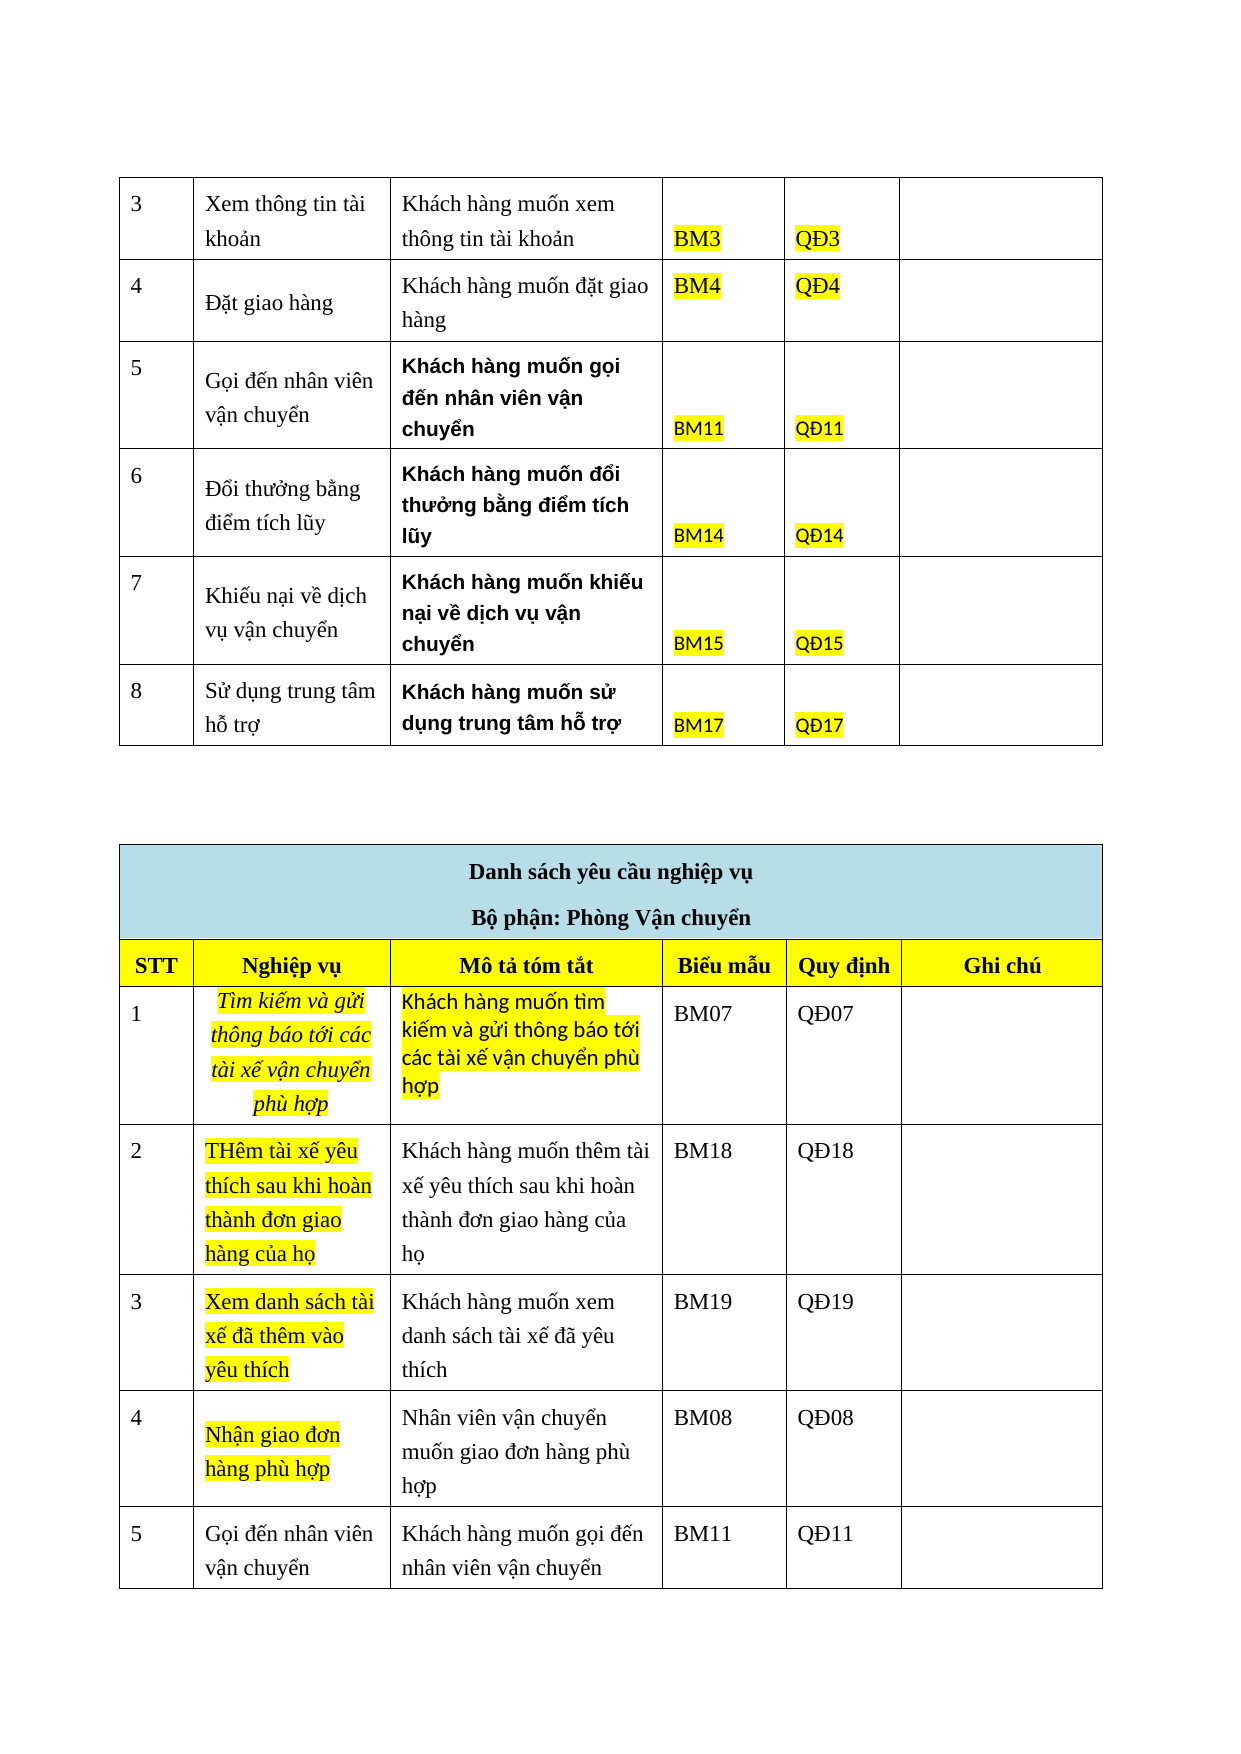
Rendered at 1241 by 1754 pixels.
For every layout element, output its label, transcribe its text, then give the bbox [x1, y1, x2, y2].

table_cell BM18 [663, 1125, 786, 1274]
table_cell Đổi thưởng bằng điểm tích lũy [194, 449, 390, 556]
table_cell 1 [120, 987, 193, 1124]
table_cell BM08 [663, 1391, 786, 1506]
table_cell QĐ4 [785, 260, 899, 341]
table_cell [900, 260, 1102, 341]
table_cell Xem thông tin tài khoản [194, 178, 390, 259]
table_cell QĐ11 [785, 342, 899, 448]
table_cell Nghiệp vụ [194, 940, 390, 986]
table_cell Khách hàng muốn xem thông tin tài khoản [391, 178, 662, 259]
table_cell BM3 [663, 178, 784, 259]
table_cell QĐ11 [787, 1507, 901, 1588]
table_cell [900, 342, 1102, 448]
table_cell THêm tài xế yêu thích sau khi hoàn thành đơn giao hàng của họ [194, 1125, 390, 1274]
table_cell Khách hàng muốn xem danh sách tài xế đã yêu thích [391, 1275, 662, 1390]
table_cell Khách hàng muốn gọi đến nhân viên vận chuyển [391, 1507, 662, 1588]
table_cell BM11 [663, 1507, 786, 1588]
table_cell Khách hàng muốn khiếu nại về dịch vụ vận chuyển [391, 557, 662, 663]
table_cell QĐ18 [787, 1125, 901, 1274]
table_cell 5 [120, 342, 193, 448]
table_cell [902, 1275, 1102, 1390]
table_cell [902, 1125, 1102, 1274]
table_cell Khách hàng muốn đặt giao hàng [391, 260, 662, 341]
table_cell BM14 [663, 449, 784, 556]
table_cell Đặt giao hàng [194, 260, 390, 341]
table_cell [902, 1507, 1102, 1588]
table_cell QĐ08 [787, 1391, 901, 1506]
table_cell Mô tả tóm tắt [391, 940, 662, 986]
table_cell [902, 987, 1102, 1124]
table_cell QĐ07 [787, 987, 901, 1124]
table_cell QĐ17 [785, 665, 899, 745]
table_cell [900, 557, 1102, 663]
table_cell Nhận giao đơn hàng phù hợp [194, 1391, 390, 1506]
table_cell BM4 [663, 260, 784, 341]
table_header Danh sách yêu cầu nghiệp vụ Bộ phận: Phòng Vận chuyển [120, 845, 1102, 938]
table_cell 4 [120, 260, 193, 341]
table_cell 2 [120, 1125, 193, 1274]
table_cell STT [120, 940, 193, 986]
table_cell Quy định [787, 940, 901, 986]
table_cell Khách hàng muốn thêm tài xế yêu thích sau khi hoàn thành đơn giao hàng của họ [391, 1125, 662, 1274]
table_cell Khách hàng muốn tìm kiếm và gửi thông báo tới các tài xế vận chuyển phù hợp [391, 987, 662, 1124]
table_cell Ghi chú [902, 940, 1102, 986]
table_cell Khiếu nại về dịch vụ vận chuyển [194, 557, 390, 663]
table_cell Khách hàng muốn đổi thưởng bằng điểm tích lũy [391, 449, 662, 556]
table_cell QĐ3 [785, 178, 899, 259]
table_cell Xem danh sách tài xế đã thêm vào yêu thích [194, 1275, 390, 1390]
table_cell BM15 [663, 557, 784, 663]
table_cell Nhân viên vận chuyển muốn giao đơn hàng phù hợp [391, 1391, 662, 1506]
table_cell [900, 449, 1102, 556]
table_cell 6 [120, 449, 193, 556]
table_cell BM11 [663, 342, 784, 448]
table_cell Khách hàng muốn sử dụng trung tâm hỗ trợ [391, 665, 662, 745]
table_cell Khách hàng muốn gọi đến nhân viên vận chuyển [391, 342, 662, 448]
table_cell QĐ19 [787, 1275, 901, 1390]
table_cell [902, 1391, 1102, 1506]
table_cell 3 [120, 178, 193, 259]
table_cell Gọi đến nhân viên vận chuyển [194, 342, 390, 448]
table_cell [900, 178, 1102, 259]
table_cell QĐ14 [785, 449, 899, 556]
table_cell Biểu mẫu [663, 940, 786, 986]
table_cell Sử dụng trung tâm hỗ trợ [194, 665, 390, 745]
table_cell 8 [120, 665, 193, 745]
table_cell 4 [120, 1391, 193, 1506]
table_cell 3 [120, 1275, 193, 1390]
table_cell QĐ15 [785, 557, 899, 663]
table_cell Tìm kiếm và gửi thông báo tới các tài xế vận chuyển phù hợp [194, 987, 390, 1124]
table_cell BM07 [663, 987, 786, 1124]
table_cell BM19 [663, 1275, 786, 1390]
table_cell 7 [120, 557, 193, 663]
table_cell Gọi đến nhân viên vận chuyển [194, 1507, 390, 1588]
table_cell [900, 665, 1102, 745]
table_cell 5 [120, 1507, 193, 1588]
table_cell BM17 [663, 665, 784, 745]
